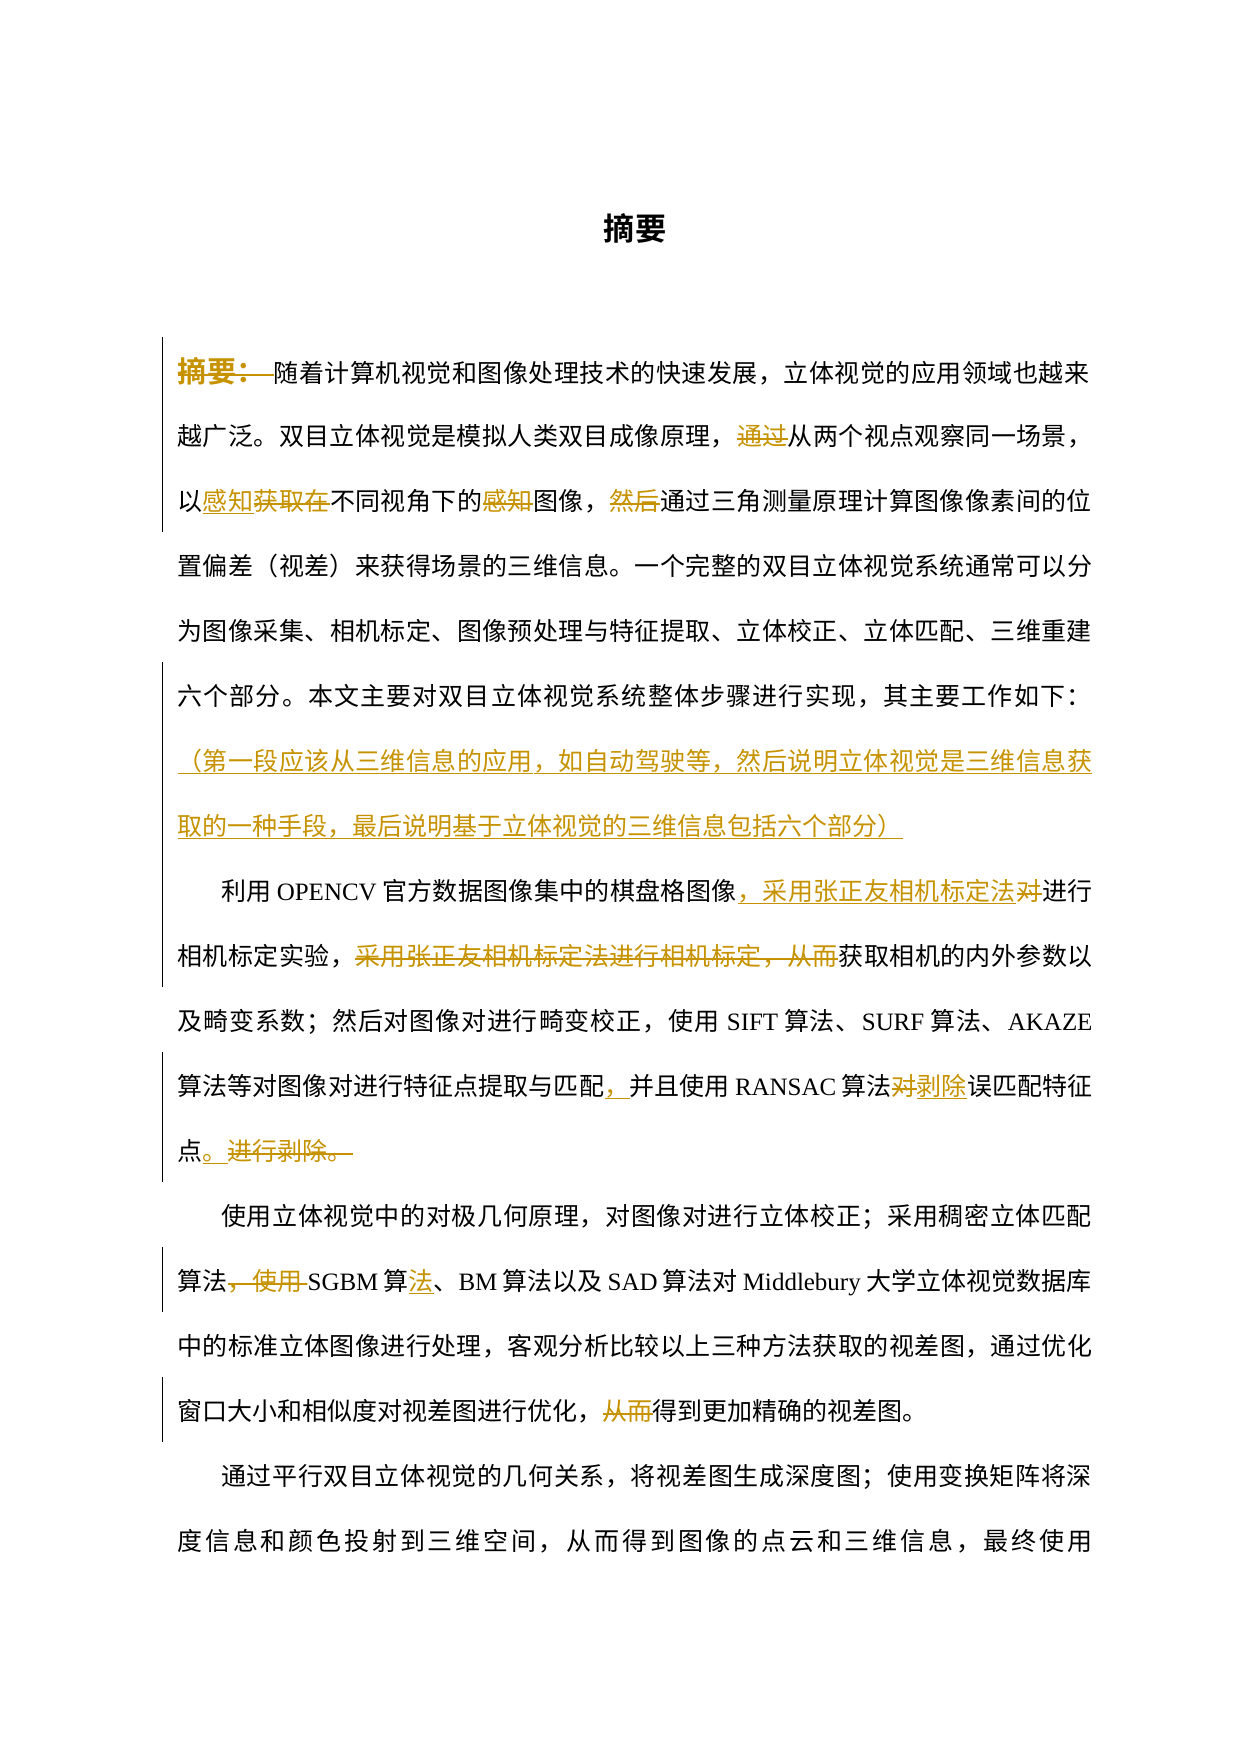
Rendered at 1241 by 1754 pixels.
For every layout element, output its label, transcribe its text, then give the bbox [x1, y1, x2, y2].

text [177, 1442, 1092, 1572]
text 使用立体视觉中的对极几何原理，对图像对进行立体校正；采用稠密立体匹配算法SGBM算、BM算法以及SAD算法对Middlebury大学立体视觉数据库中的标准立体图像进行处理，客观分析比较以上三种方法获取的视差图，通过优化窗口大小和相似度对视差图进行优化，得到更加精确的视差图。 [177, 1182, 1092, 1442]
text 随着计算机视觉和图像处理技术的快速发展，立体视觉的应用领域也越来越广泛。双目立体视觉是模拟人类双目成像原理，从两个视点观察同一场景，以不同视角下的图像，通过三角测量原理计算图像像素间的位置偏差（视差）来获得场景的三维信息。一个完整的双目立体视觉系统通常可以分为图像采集、相机标定、图像预处理与特征提取、立体校正、立体匹配、三维重建六个部分。本文主要对双目立体视觉系统整体步骤进行实现，其主要工作如下： [177, 337, 1092, 773]
text 随着计算机视觉和图像处理技术的快速发展，立体视觉的应用领域也越来越广泛。双目立体视觉是模拟人类双目成像原理，从两个视点观察同一场景，以不同视角下的图像，通过三角测量原理计算图像像素间的位置偏差（视差）来获得场景的三维信息。一个完整的双目立体视觉系统通常可以分为图像采集、相机标定、图像预处理与特征提取、立体校正、立体匹配、三维重建六个部分。本文主要对双目立体视觉系统整体步骤进行实现，其主要工作如下： [177, 774, 1092, 857]
subtitle 摘要 [177, 194, 1092, 259]
text 利用OPENCV官方数据图像集中的棋盘格图像进行相机标定实验，获取相机的内外参数以及畸变系数；然后对图像对进行畸变校正，使用SIFT算法、SURF算法、AKAZE算法等对图像对进行特征点提取与匹配并且使用RANSAC算法误匹配特征点 [177, 857, 1092, 1182]
